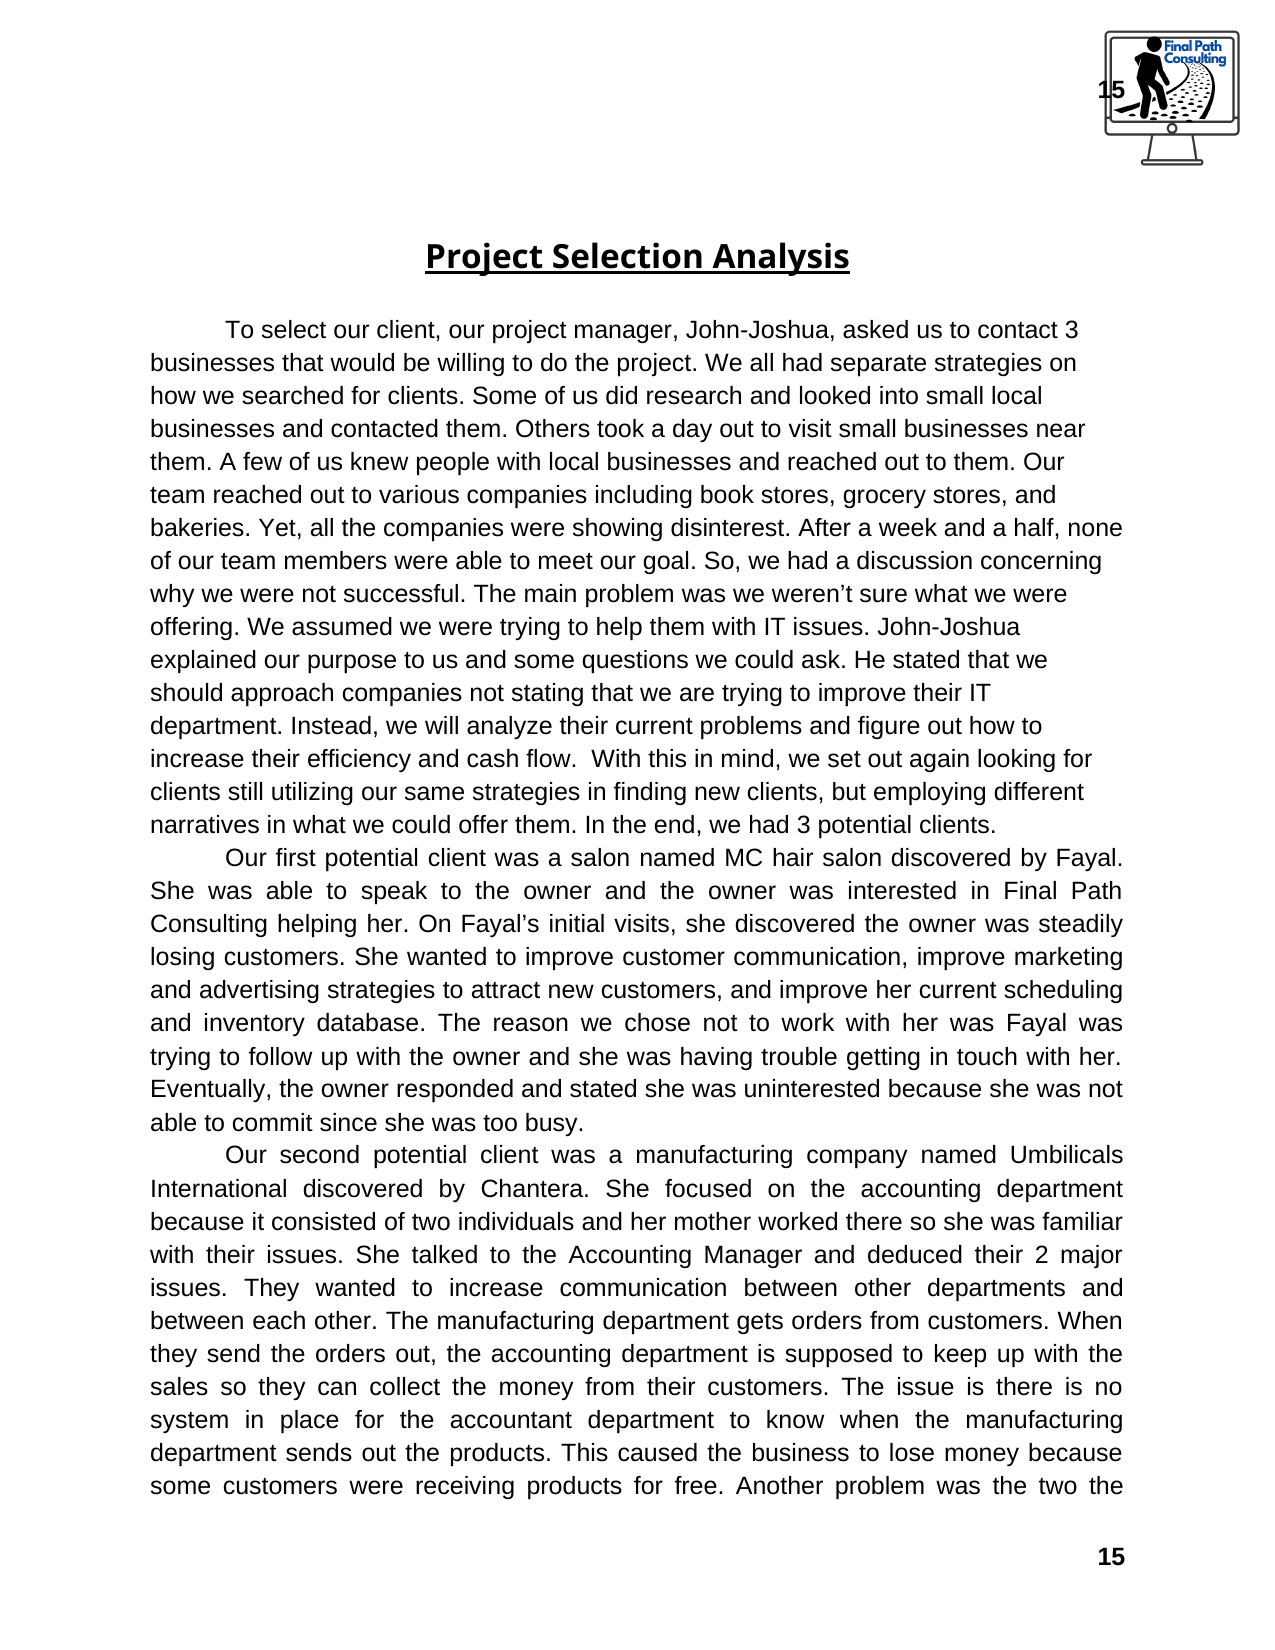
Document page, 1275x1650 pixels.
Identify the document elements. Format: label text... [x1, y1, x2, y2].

text To select our client, our project manager, John-Joshua, asked us to contact 3 businesses that would be willing to do the project. We all had separate strategies on how we searched for clients. Some of us did research and looked into small local businesses and contacted them. Others took a day out to visit small businesses near them. A few of us knew people with local businesses and reached out to them. Our team reached out to various companies including book stores, grocery stores, and bakeries. Yet, all the companies were showing disinterest. After a week and a half, none of our team members were able to meet our goal. So, we had a discussion concerning why we were not successful. The main problem was we weren’t sure what we were offering. We assumed we were trying to help them with IT issues. John-Joshua explained our purpose to us and some questions we could ask. He stated that we should approach companies not stating that we are trying to improve their IT department. Instead, we will analyze their current problems and figure out how to increase their efficiency and cash flow. With this in mind, we set out again looking for clients still utilizing our same strategies in finding new clients, but employing different narratives in what we could offer them. In the end, we had 3 potential clients. [150, 315, 1125, 839]
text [150, 1141, 1125, 1499]
text Our first potential client was a salon named MC hair salon discovered by Fayal. She was able to speak to the owner and the owner was interested in Final Path Consulting helping her. On Fayal’s initial visits, she discovered the owner was steadily losing customers. She wanted to improve customer communication, improve marketing and advertising strategies to attract new customers, and improve her current scheduling and inventory database. The reason we chose not to work with her was Fayal was trying to follow up with the owner and she was having trouble getting in touch with her. Eventually, the owner responded and stated she was uninterested because she was not able to commit since she was too busy. [150, 843, 1125, 1136]
subtitle Project Selection Analysis [150, 233, 1125, 278]
picture [1098, 18, 1247, 174]
